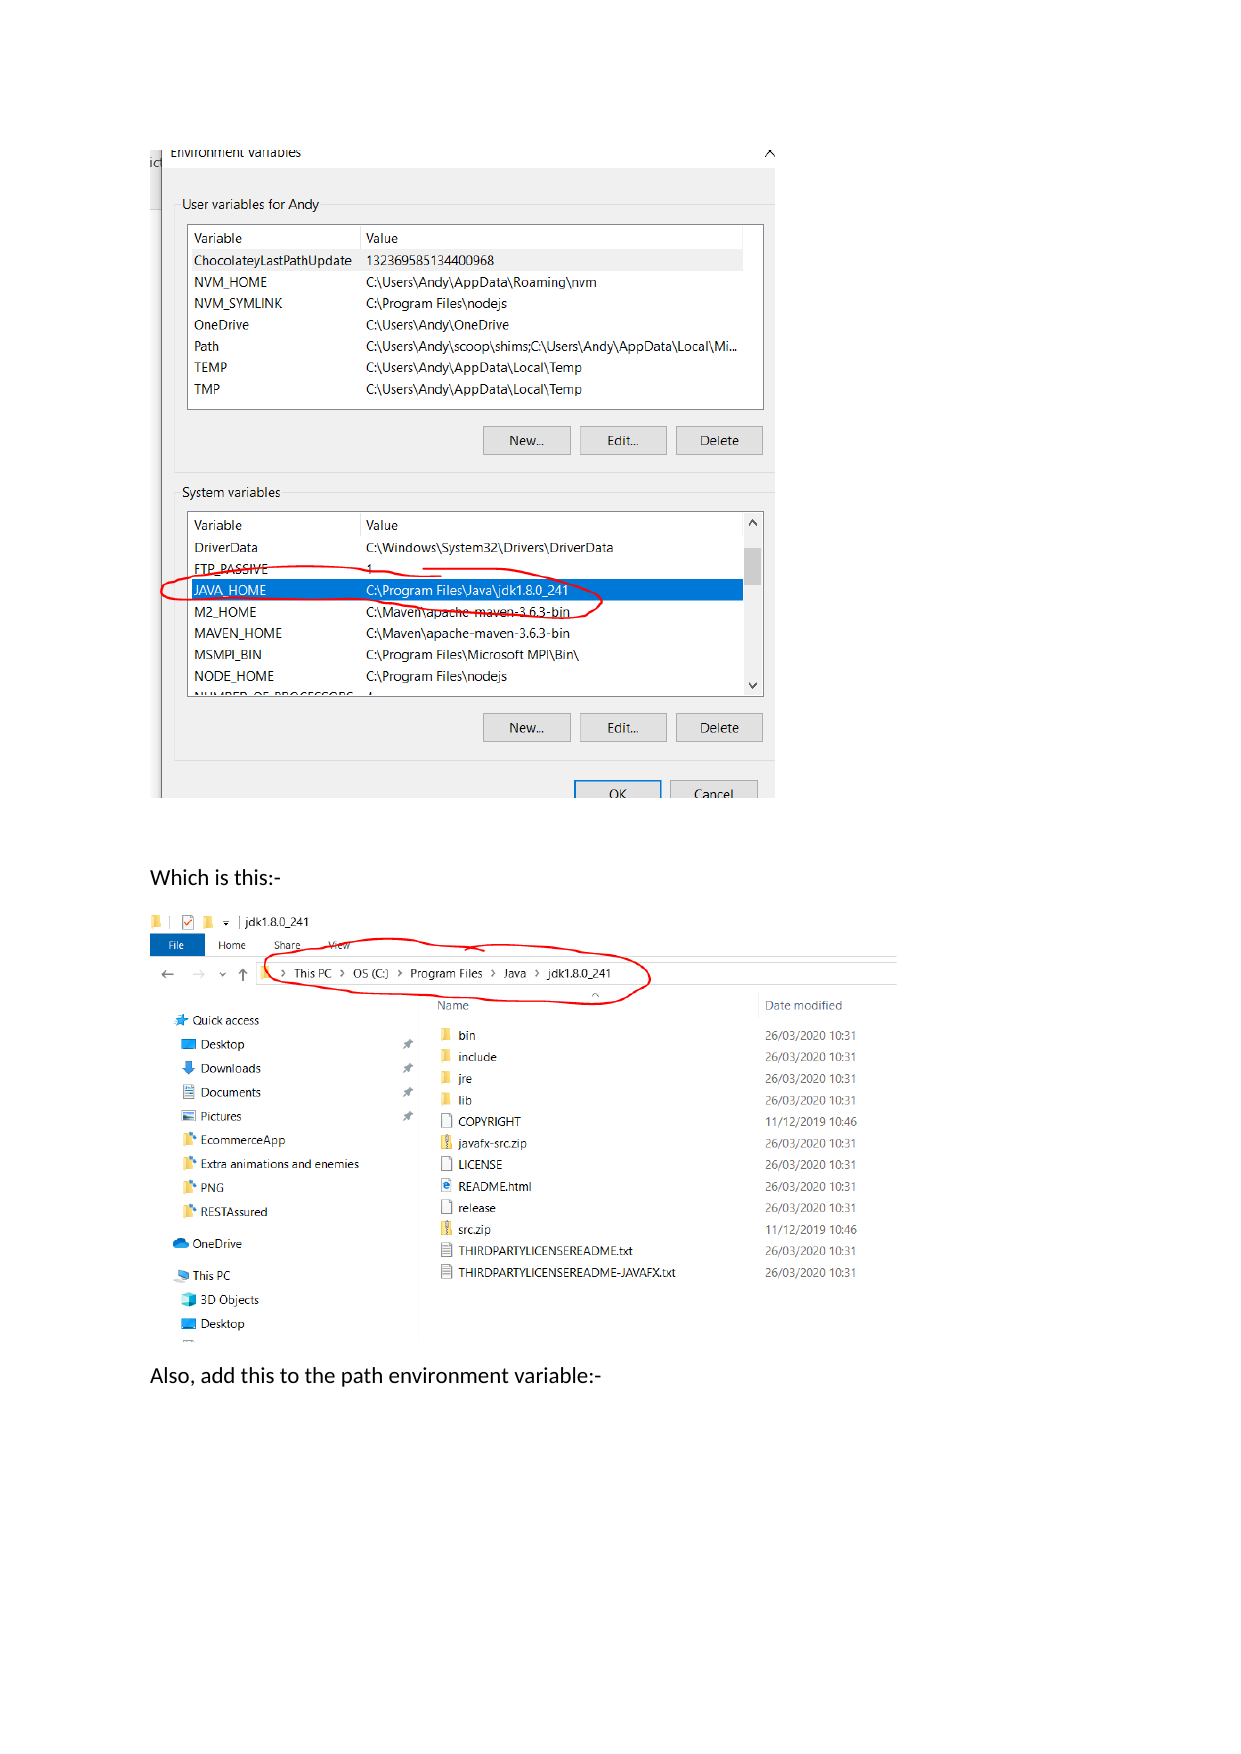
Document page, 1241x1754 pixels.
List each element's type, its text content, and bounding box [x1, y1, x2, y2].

picture [150, 150, 775, 798]
picture [150, 910, 897, 1342]
text Which is this:- [150, 863, 1090, 892]
text Also, add this to the path environment variable:- [150, 1361, 1090, 1389]
